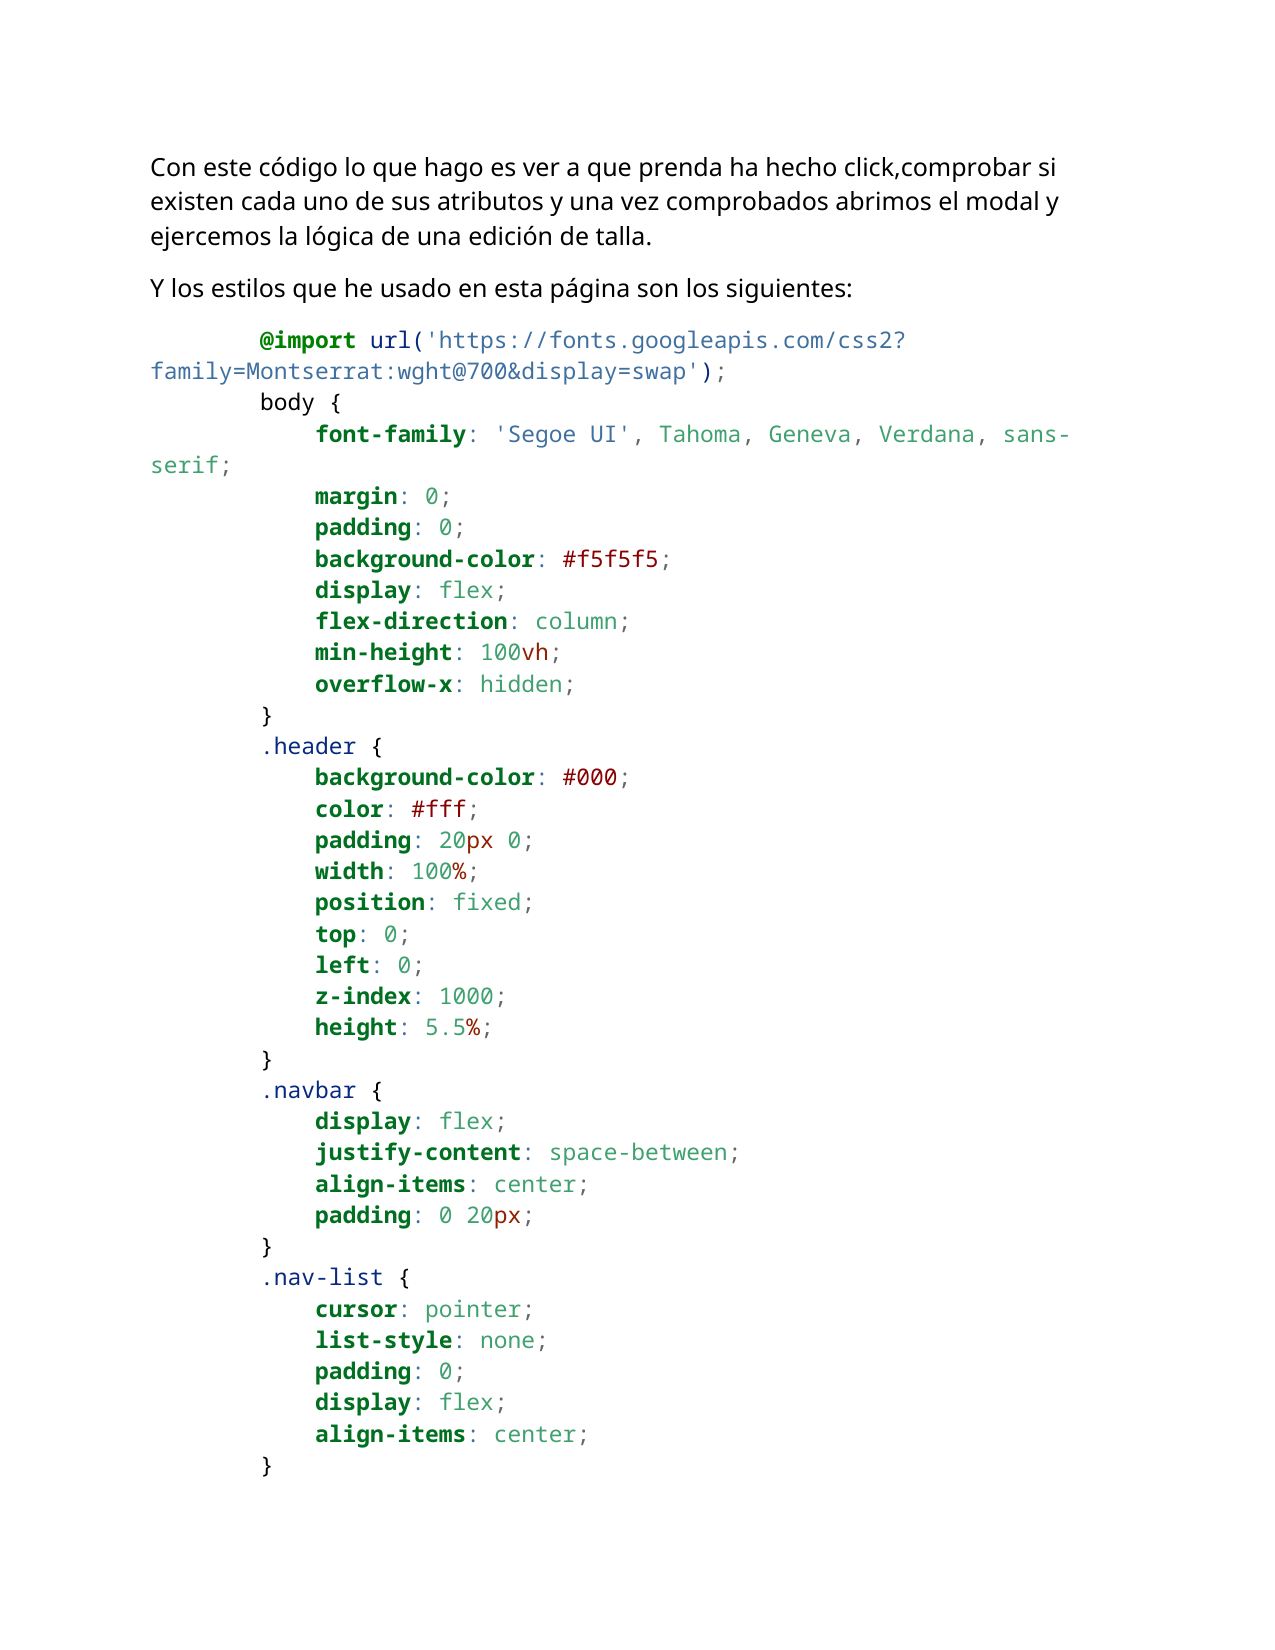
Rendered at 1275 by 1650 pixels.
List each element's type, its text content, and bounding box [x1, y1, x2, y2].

text Con este código lo que hago es ver a que prenda ha hecho click,comprobar si existen cada uno de sus atributos y una vez comprobados abrimos el modal y ejercemos la lógica de una edición de talla. [150, 150, 1125, 252]
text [150, 324, 1125, 1480]
text Y los estilos que he usado en esta página son los siguientes: [150, 271, 1125, 305]
